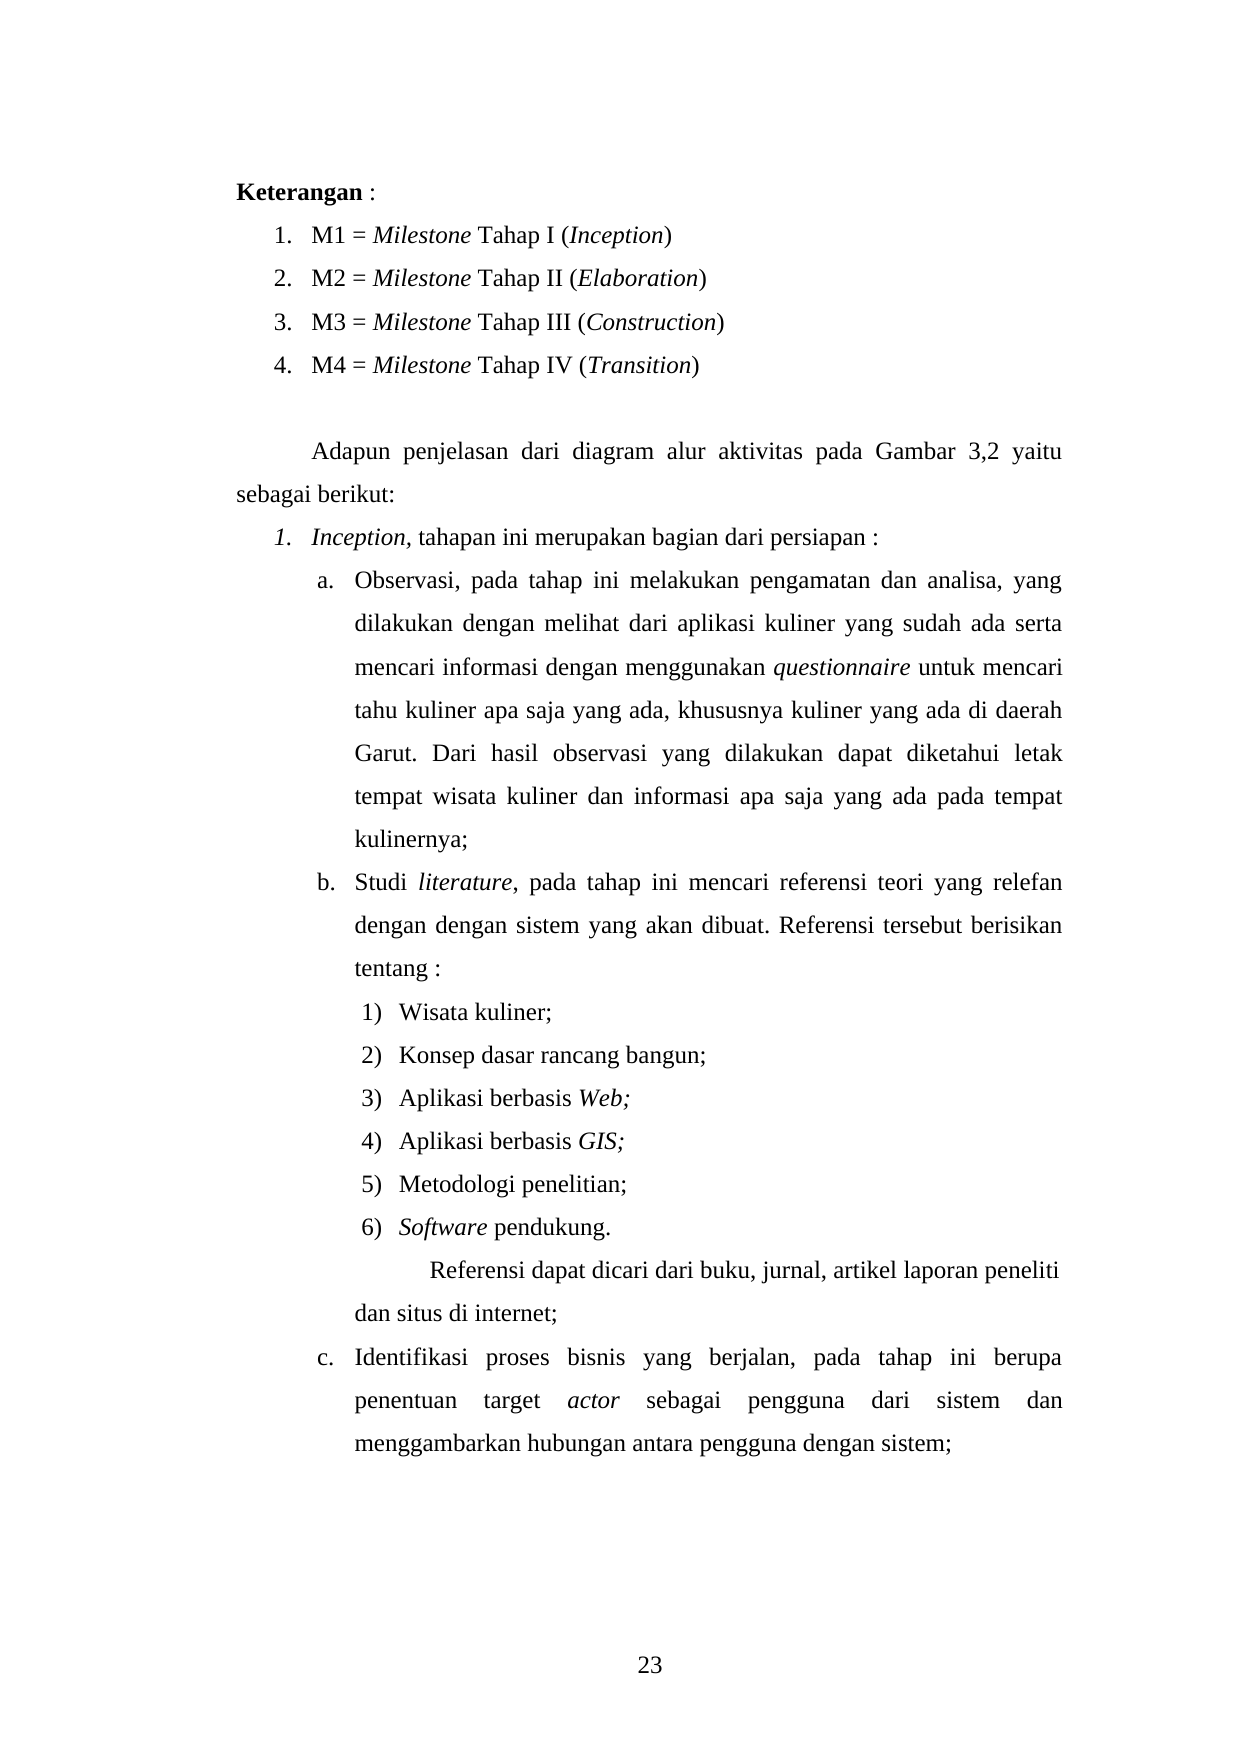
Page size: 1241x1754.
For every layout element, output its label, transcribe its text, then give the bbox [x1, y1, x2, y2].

list M4 = Milestone Tahap IV (Transition) [274, 350, 1063, 378]
list M2 = Milestone Tahap II (Elaboration) [274, 263, 1063, 292]
list M3 = Milestone Tahap III (Construction) [274, 307, 1063, 335]
text Adapun penjelasan dari diagram alur aktivitas pada Gambar 3,2 yaitu sebagai berikut: [236, 436, 1063, 508]
text Referensi dapat dicari dari buku, jurnal, artikel laporan peneliti dan situs di internet; [354, 1255, 1063, 1327]
text Keterangan : [236, 177, 1063, 206]
list Studi literature, pada tahap ini mencari referensi teori yang relefan dengan dengan sistem yang akan dibuat. Referensi tersebut berisikan tentang : [317, 867, 1063, 982]
list Inception, tahapan ini merupakan bagian dari persiapan : [274, 522, 1063, 551]
list Aplikasi berbasis GIS; [361, 1126, 1063, 1155]
list Observasi, pada tahap ini melakukan pengamatan dan analisa, yang dilakukan dengan melihat dari aplikasi kuliner yang sudah ada serta mencari informasi dengan menggunakan questionnaire untuk mencari tahu kuliner apa saja yang ada, khususnya kuliner yang ada di daerah Garut. Dari hasil observasi yang dilakukan dapat diketahui letak tempat wisata kuliner dan informasi apa saja yang ada pada tempat kulinernya; [317, 565, 1063, 853]
list M1 = Milestone Tahap I (Inception) [274, 220, 1063, 249]
list Aplikasi berbasis Web; [361, 1083, 1063, 1112]
list Identifikasi proses bisnis yang berjalan, pada tahap ini berupa penentuan target actor sebagai pengguna dari sistem dan menggambarkan hubungan antara pengguna dengan sistem; [317, 1342, 1063, 1457]
list Wisata kuliner; [361, 997, 1063, 1025]
list Software pendukung. [361, 1212, 1063, 1241]
list Konsep dasar rancang bangun; [361, 1040, 1063, 1068]
list Metodologi penelitian; [361, 1169, 1063, 1198]
